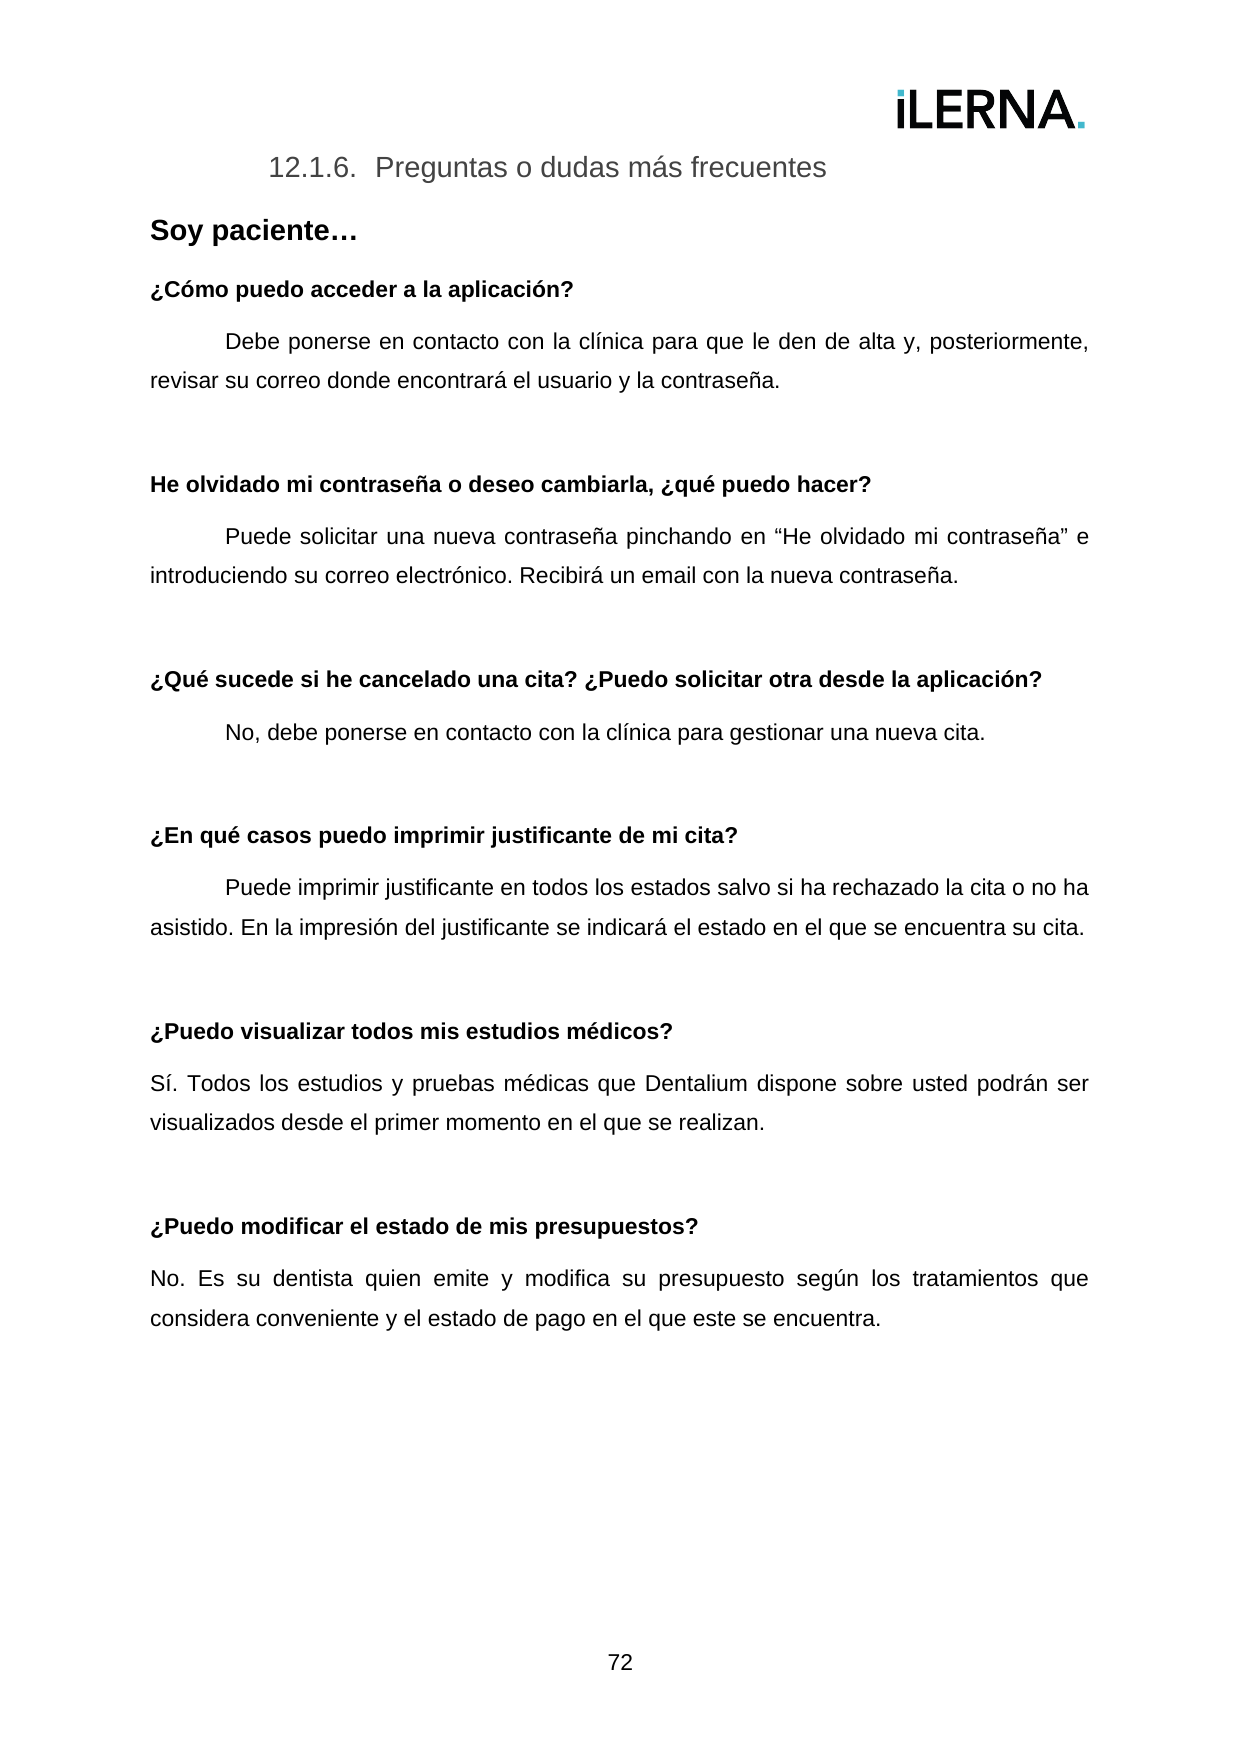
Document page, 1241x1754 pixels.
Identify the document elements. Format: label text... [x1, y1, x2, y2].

picture [891, 87, 1091, 131]
text ¿Puedo modificar el estado de mis presupuestos? [150, 1213, 1090, 1239]
text No. Es su dentista quien emite y modifica su presupuesto según los tratamientos que considera conveniente y el estado de pago en el que este se encuentra. [150, 1265, 1090, 1331]
text He olvidado mi contraseña o deseo cambiarla, ¿qué puedo hacer? [150, 471, 1090, 497]
text No, debe ponerse en contacto con la clínica para gestionar una nueva cita. [150, 718, 1090, 745]
text Puede imprimir justificante en todos los estados salvo si ha rechazado la cita o no ha asistido. En la impresión del justificante se indicará el estado en el que se encuentra su cita. [150, 874, 1090, 940]
text ¿Qué sucede si he cancelado una cita? ¿Puedo solicitar otra desde la aplicación? [150, 666, 1090, 693]
text Sí. Todos los estudios y pruebas médicas que Dentalium dispone sobre usted podrán ser visualizados desde el primer momento en el que se realizan. [150, 1070, 1090, 1136]
text Soy paciente… [150, 213, 1090, 246]
subtitle Preguntas o dudas más frecuentes [268, 150, 1090, 183]
text Debe ponerse en contacto con la clínica para que le den de alta y, posteriormente, revisar su correo donde encontrará el usuario y la contraseña. [150, 328, 1090, 393]
text Puede solicitar una nueva contraseña pinchando en “He olvidado mi contraseña” e introduciendo su correo electrónico. Recibirá un email con la nueva contraseña. [150, 523, 1090, 589]
text ¿Puedo visualizar todos mis estudios médicos? [150, 1018, 1090, 1044]
text ¿En qué casos puedo imprimir justificante de mi cita? [150, 822, 1090, 849]
text ¿Cómo puedo acceder a la aplicación? [150, 276, 1090, 302]
